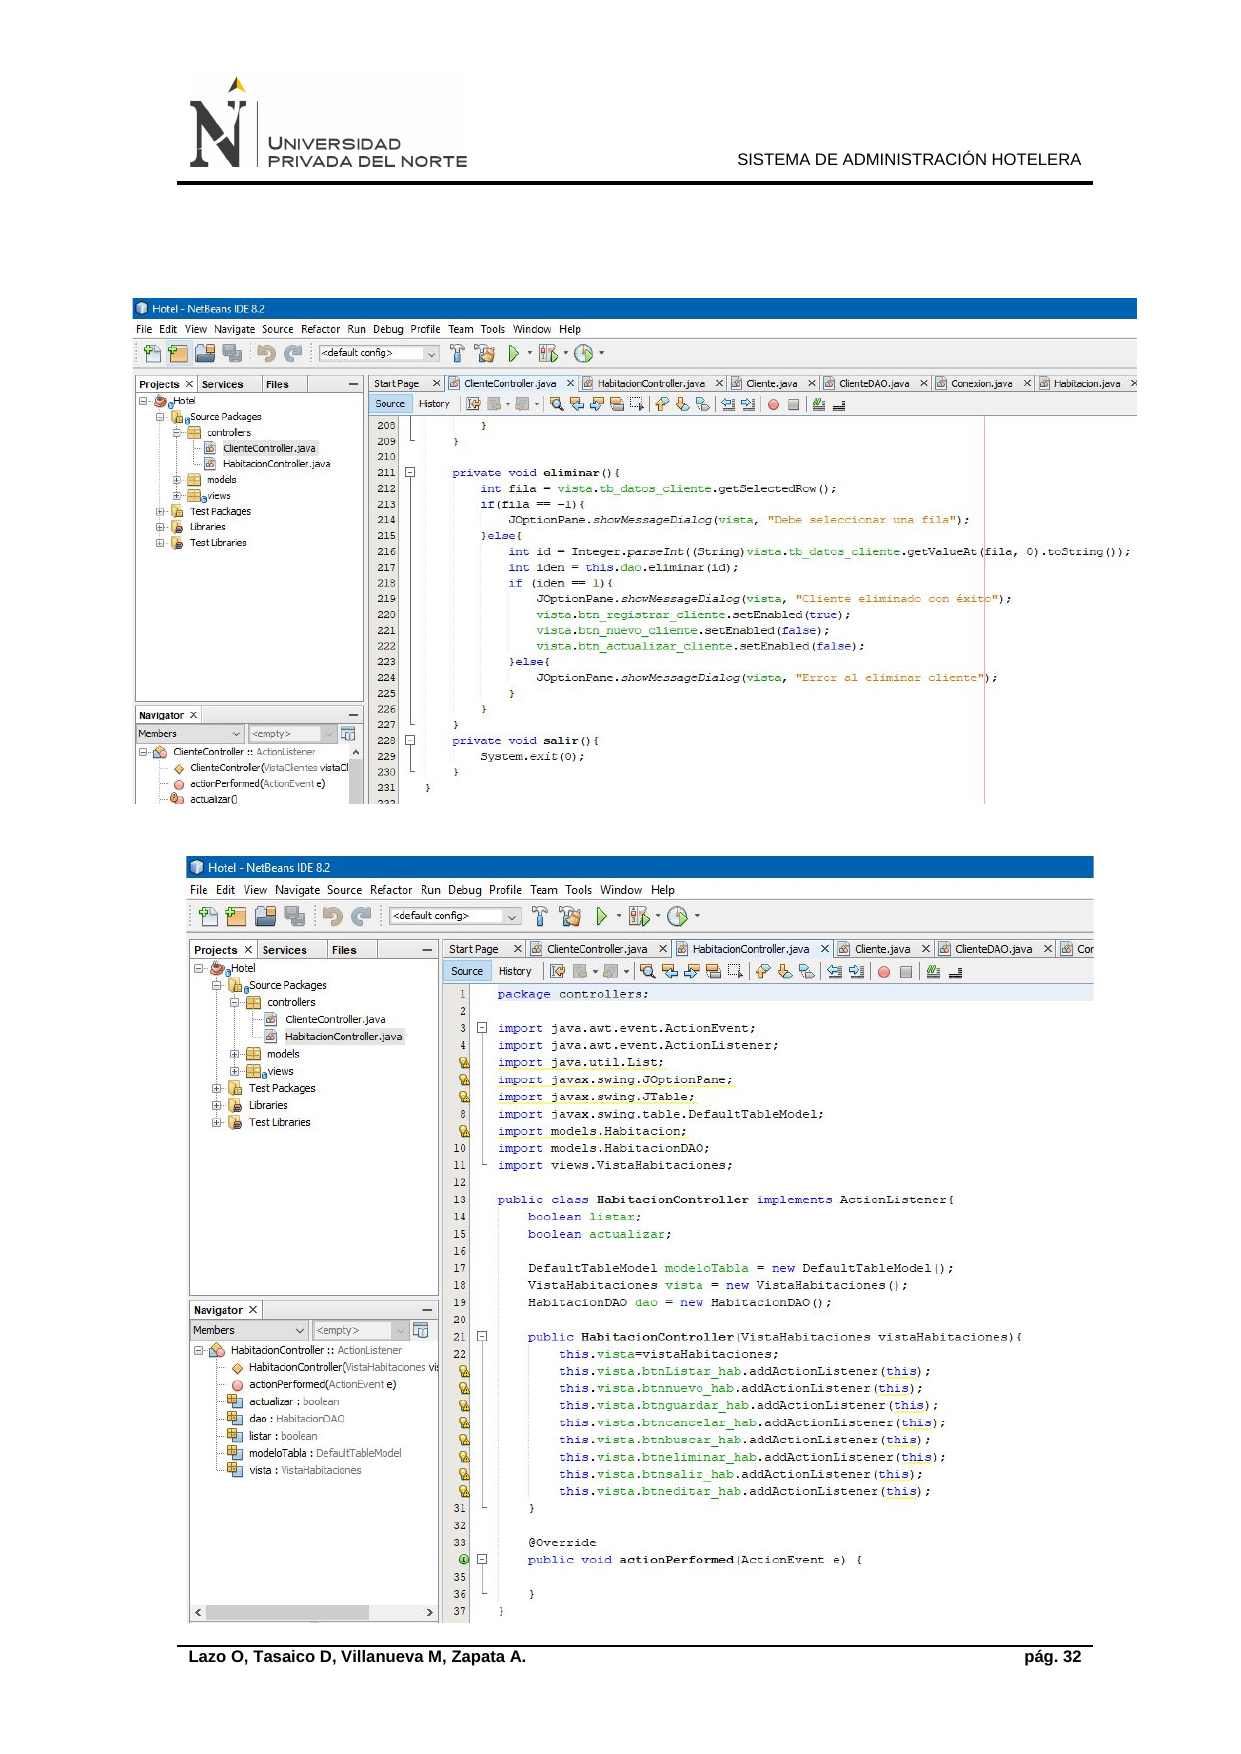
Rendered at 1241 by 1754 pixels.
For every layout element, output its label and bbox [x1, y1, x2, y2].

picture [188, 73, 469, 169]
picture [186, 856, 1094, 1623]
picture [132, 298, 1137, 804]
